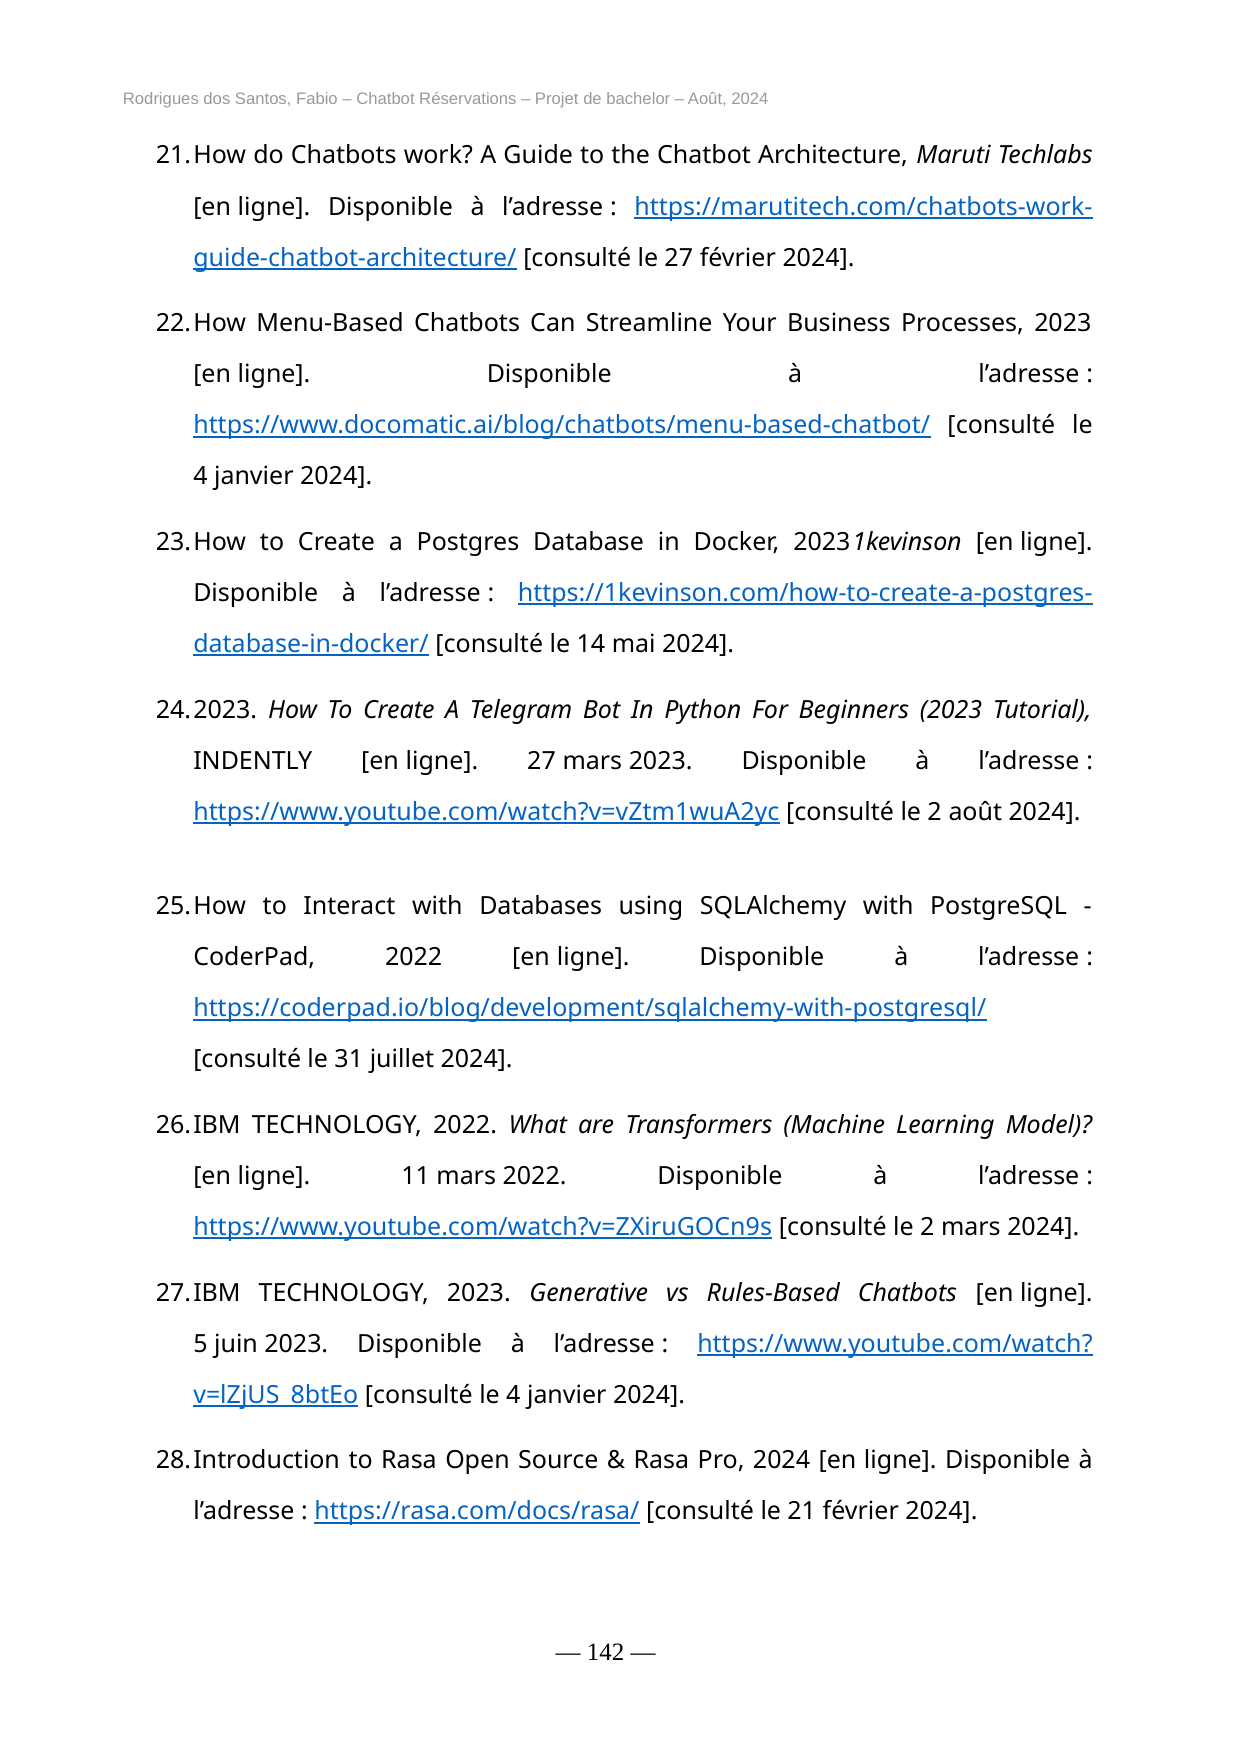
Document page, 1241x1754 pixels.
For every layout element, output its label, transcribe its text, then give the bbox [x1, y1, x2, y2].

list IBM TECHNOLOGY, 2022. What are Transformers (Machine Learning Model)? [en ligne]. 11 mars 2022. Disponible à l’adresse : https://www.youtube.com/watch?v=ZXiruGOCn9s [consulté le 2 mars 2024]. [156, 1107, 1093, 1243]
list How do Chatbots work? A Guide to the Chatbot Architecture, Maruti Techlabs [en ligne]. Disponible à l’adresse : https://marutitech.com/chatbots-work-guide-chatbot-architecture/ [consulté le 27 février 2024]. [156, 137, 1093, 273]
list IBM TECHNOLOGY, 2023. Generative vs Rules-Based Chatbots [en ligne]. 5 juin 2023. Disponible à l’adresse : https://www.youtube.com/watch?v=lZjUS_8btEo [consulté le 4 janvier 2024]. [156, 1274, 1093, 1410]
list 2023. How To Create A Telegram Bot In Python For Beginners (2023 Tutorial), INDENTLY [en ligne]. 27 mars 2023. Disponible à l’adresse : https://www.youtube.com/watch?v=vZtm1wuA2yc [consulté le 2 août 2024]. [156, 691, 1093, 827]
list How Menu-Based Chatbots Can Streamline Your Business Processes, 2023 [en ligne]. Disponible à l’adresse : https://www.docomatic.ai/blog/chatbots/menu-based-chatbot/ [consulté le 4 janvier 2024]. [156, 305, 1093, 492]
list Introduction to Rasa Open Source & Rasa Pro, 2024 [en ligne]. Disponible à l’adresse : https://rasa.com/docs/rasa/ [consulté le 21 février 2024]. [156, 1442, 1093, 1527]
list How to Interact with Databases using SQLAlchemy with PostgreSQL - CoderPad, 2022 [en ligne]. Disponible à l’adresse : https://coderpad.io/blog/development/sqlalchemy-with-postgresql/ [consulté le 31 juillet 2024]. [156, 888, 1093, 1075]
list How to Create a Postgres Database in Docker, 20231kevinson [en ligne]. Disponible à l’adresse : https://1kevinson.com/how-to-create-a-postgres-database-in-docker/ [consulté le 14 mai 2024]. [156, 524, 1093, 660]
